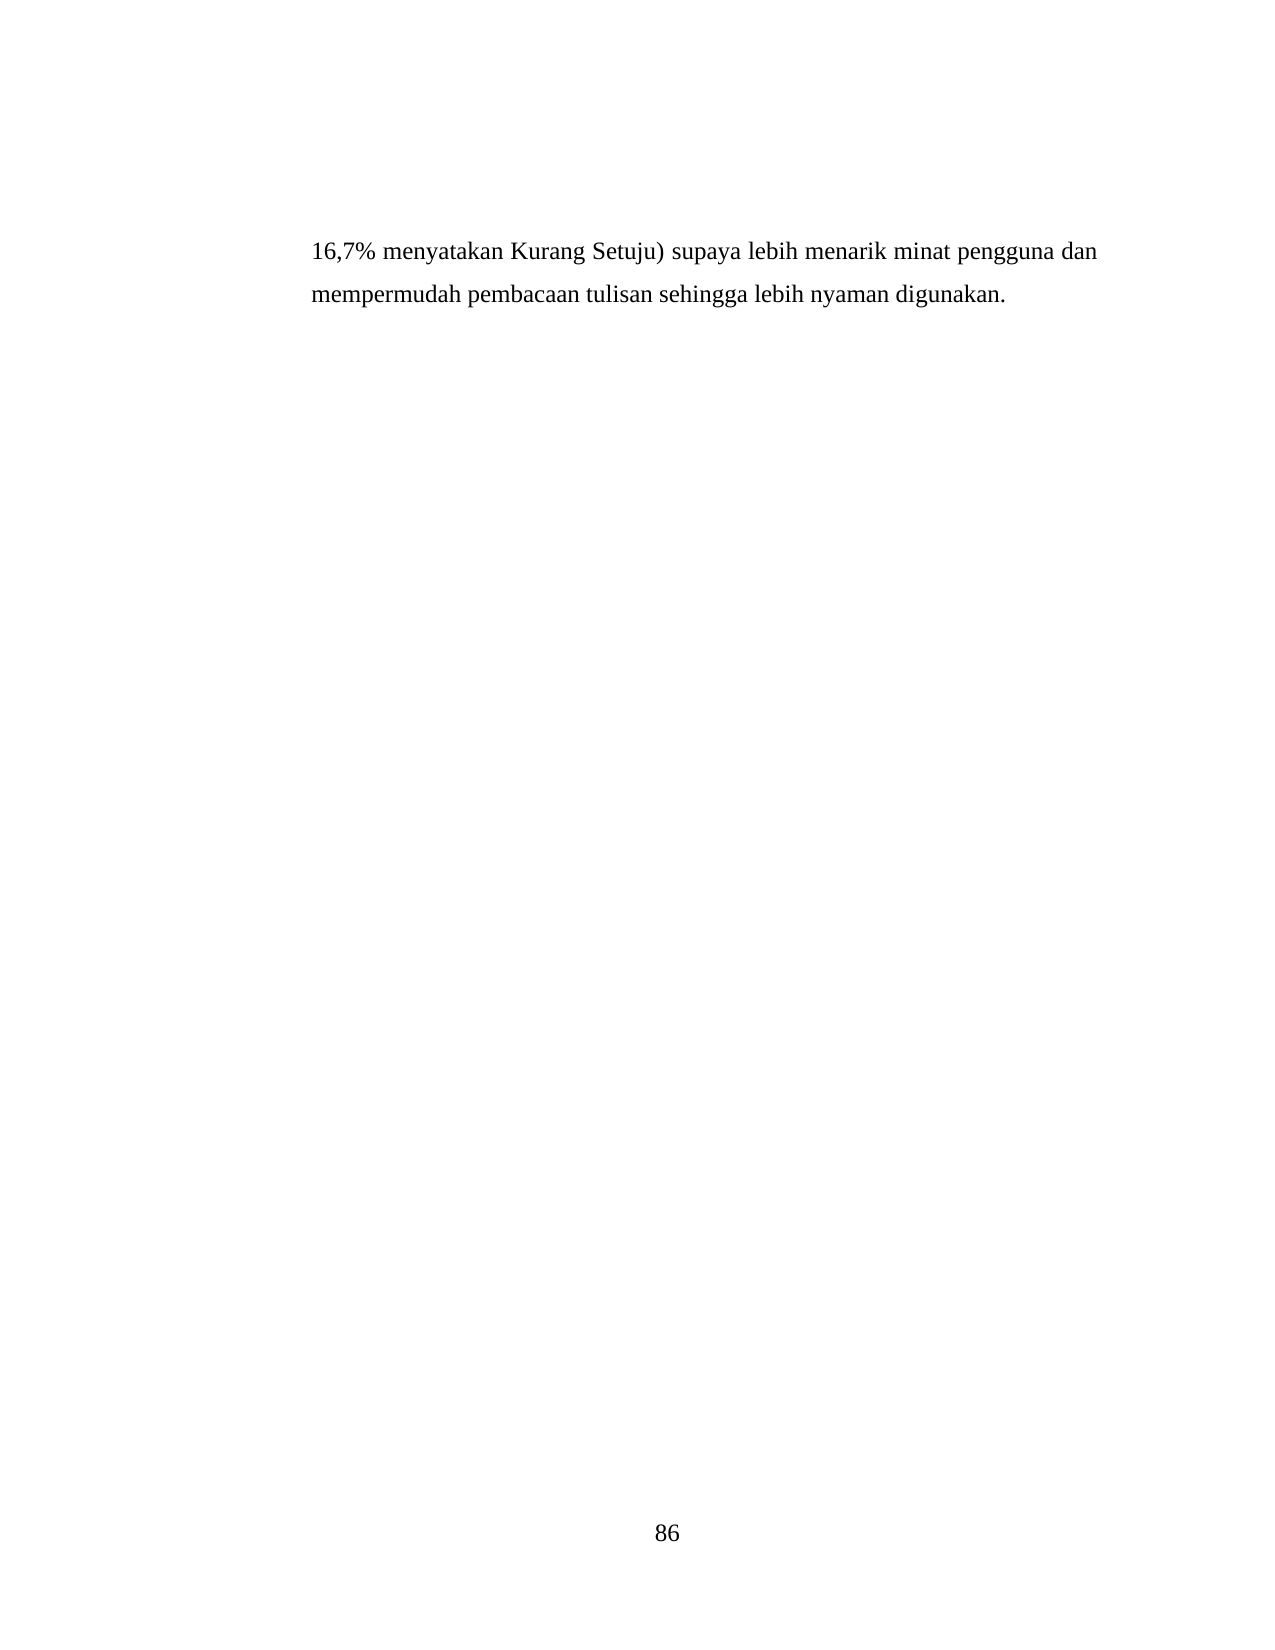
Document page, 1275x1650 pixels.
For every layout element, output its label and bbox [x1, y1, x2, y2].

list [236, 236, 1098, 308]
